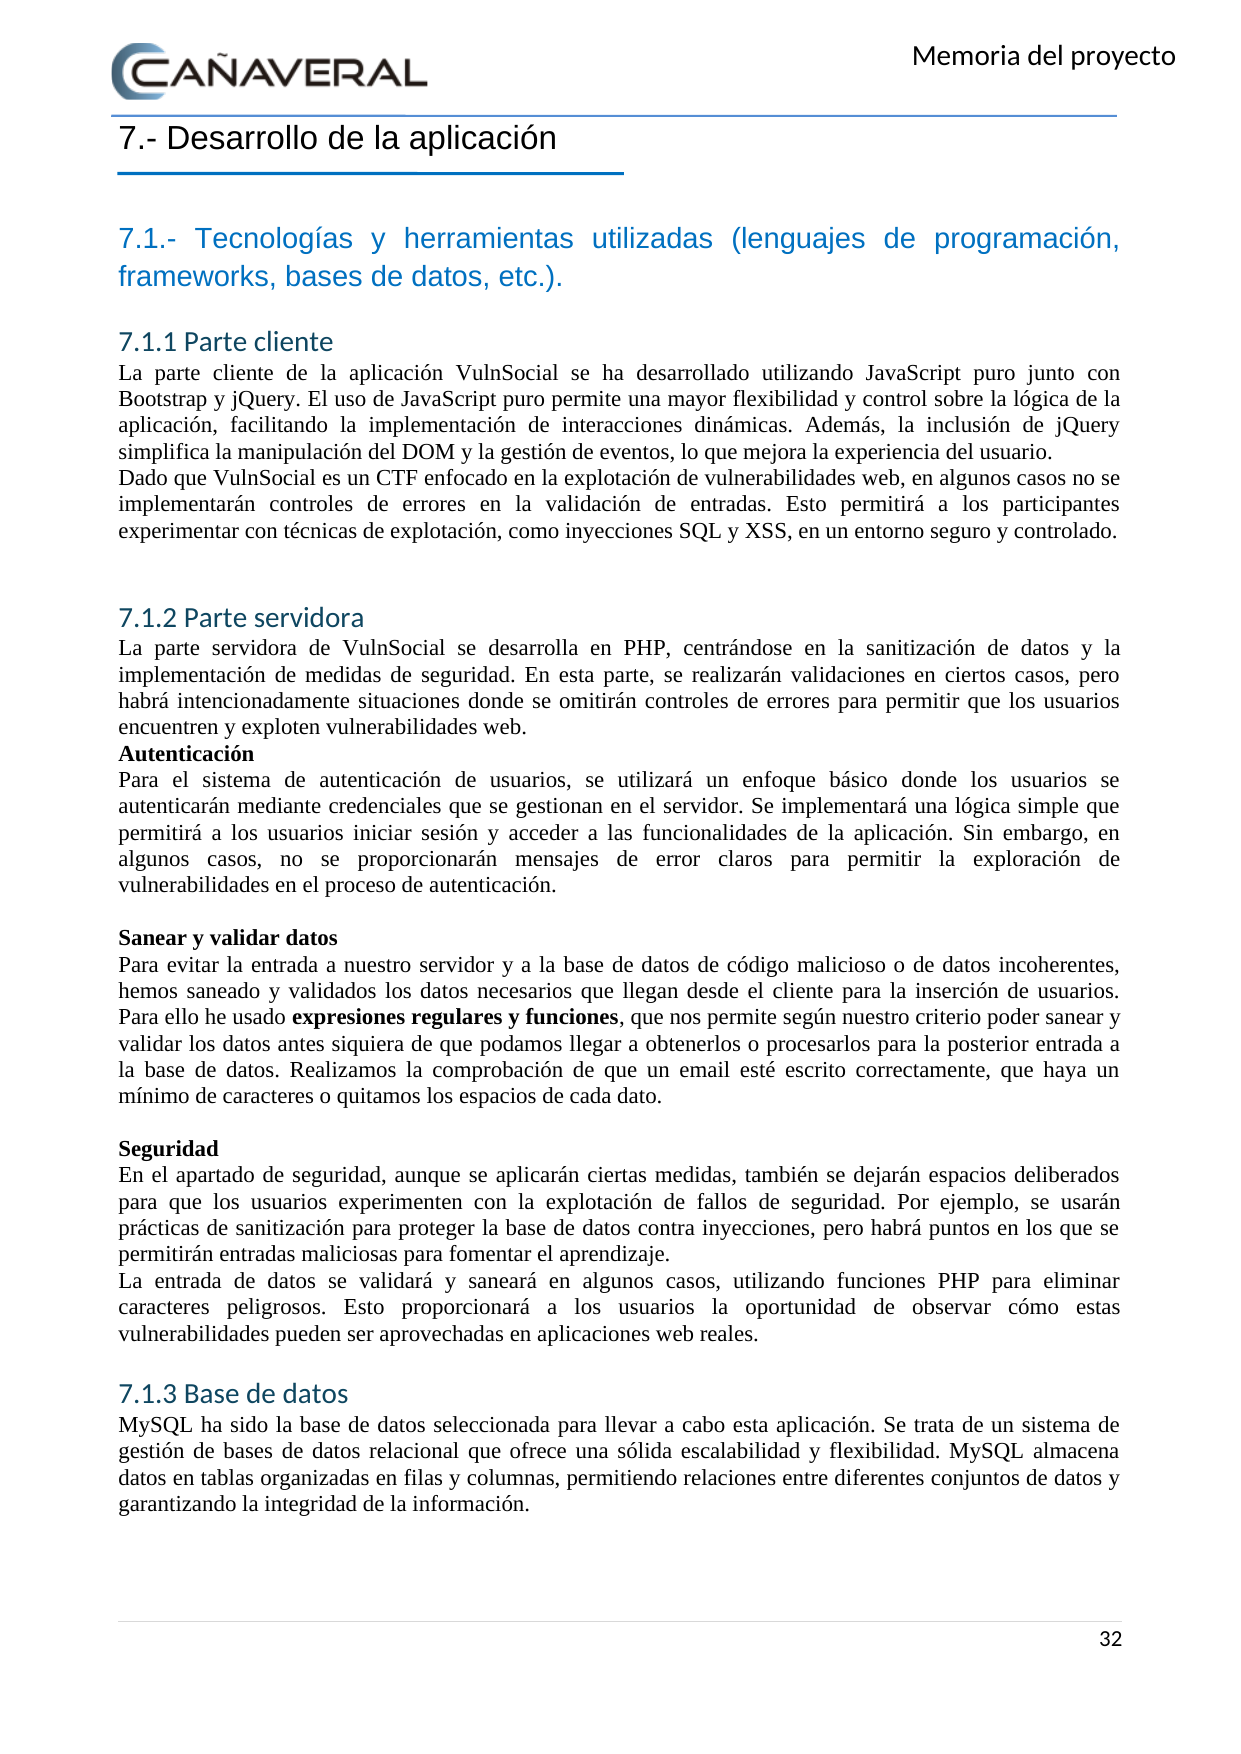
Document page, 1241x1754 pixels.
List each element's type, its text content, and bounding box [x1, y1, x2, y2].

picture [111, 43, 427, 99]
text Sanear y validar datos [118, 924, 1122, 951]
text La entrada de datos se validará y saneará en algunos casos, utilizando funciones PHP para eliminar caracteres peligrosos. Esto proporcionará a los usuarios la oportunidad de observar cómo estas vulnerabilidades pueden ser aprovechadas en aplicaciones web reales. [118, 1267, 1122, 1346]
text En el apartado de seguridad, aunque se aplicarán ciertas medidas, también se dejarán espacios deliberados para que los usuarios experimenten con la explotación de fallos de seguridad. Por ejemplo, se usarán prácticas de sanitización para proteger la base de datos contra inyecciones, pero habrá puntos en los que se permitirán entradas maliciosas para fomentar el aprendizaje. [118, 1161, 1122, 1267]
text 7.1.3 Base de datos [118, 1375, 1122, 1411]
subtitle 7.1.- Tecnologías y herramientas utilizadas (lenguajes de programación, frameworks, bases de datos, etc.). [118, 221, 1122, 293]
text La parte servidora de VulnSocial se desarrolla en PHP, centrándose en la sanitización de datos y la implementación de medidas de seguridad. En esta parte, se realizarán validaciones en ciertos casos, pero habrá intencionadamente situaciones donde se omitirán controles de errores para permitir que los usuarios encuentren y exploten vulnerabilidades web. [118, 634, 1122, 740]
text Para el sistema de autenticación de usuarios, se utilizará un enfoque básico donde los usuarios se autenticarán mediante credenciales que se gestionan en el servidor. Se implementará una lógica simple que permitirá a los usuarios iniciar sesión y acceder a las funcionalidades de la aplicación. Sin embargo, en algunos casos, no se proporcionarán mensajes de error claros para permitir la exploración de vulnerabilidades en el proceso de autenticación. [118, 766, 1122, 898]
text Dado que VulnSocial es un CTF enfocado en la explotación de vulnerabilidades web, en algunos casos no se implementarán controles de errores en la validación de entradas. Esto permitirá a los participantes experimentar con técnicas de explotación, como inyecciones SQL y XSS, en un entorno seguro y controlado. [118, 464, 1122, 543]
text La parte cliente de la aplicación VulnSocial se ha desarrollado utilizando JavaScript puro junto con Bootstrap y jQuery. El uso de JavaScript puro permite una mayor flexibilidad y control sobre la lógica de la aplicación, facilitando la implementación de interacciones dinámicas. Además, la inclusión de jQuery simplifica la manipulación del DOM y la gestión de eventos, lo que mejora la experiencia del usuario. [118, 359, 1122, 464]
text Autenticación [118, 740, 1122, 766]
text MySQL ha sido la base de datos seleccionada para llevar a cabo esta aplicación. Se trata de un sistema de gestión de bases de datos relacional que ofrece una sólida escalabilidad y flexibilidad. MySQL almacena datos en tablas organizadas en filas y columnas, permitiendo relaciones entre diferentes conjuntos de datos y garantizando la integridad de la información. [118, 1411, 1122, 1516]
text 7.1.2 Parte servidora [118, 599, 1122, 634]
text Para evitar la entrada a nuestro servidor y a la base de datos de código malicioso o de datos incoherentes, hemos saneado y validados los datos necesarios que llegan desde el cliente para la inserción de usuarios. Para ello he usado expresiones regulares y funciones, que nos permite según nuestro criterio poder sanear y validar los datos antes siquiera de que podamos llegar a obtenerlos o procesarlos para la posterior entrada a la base de datos. Realizamos la comprobación de que un email esté escrito correctamente, que haya un mínimo de caracteres o quitamos los espacios de cada dato. [118, 951, 1122, 1109]
subtitle 7.- Desarrollo de la aplicación [118, 118, 1122, 157]
text 7.1.1 Parte cliente [118, 323, 1122, 359]
text Seguridad [118, 1135, 1122, 1161]
